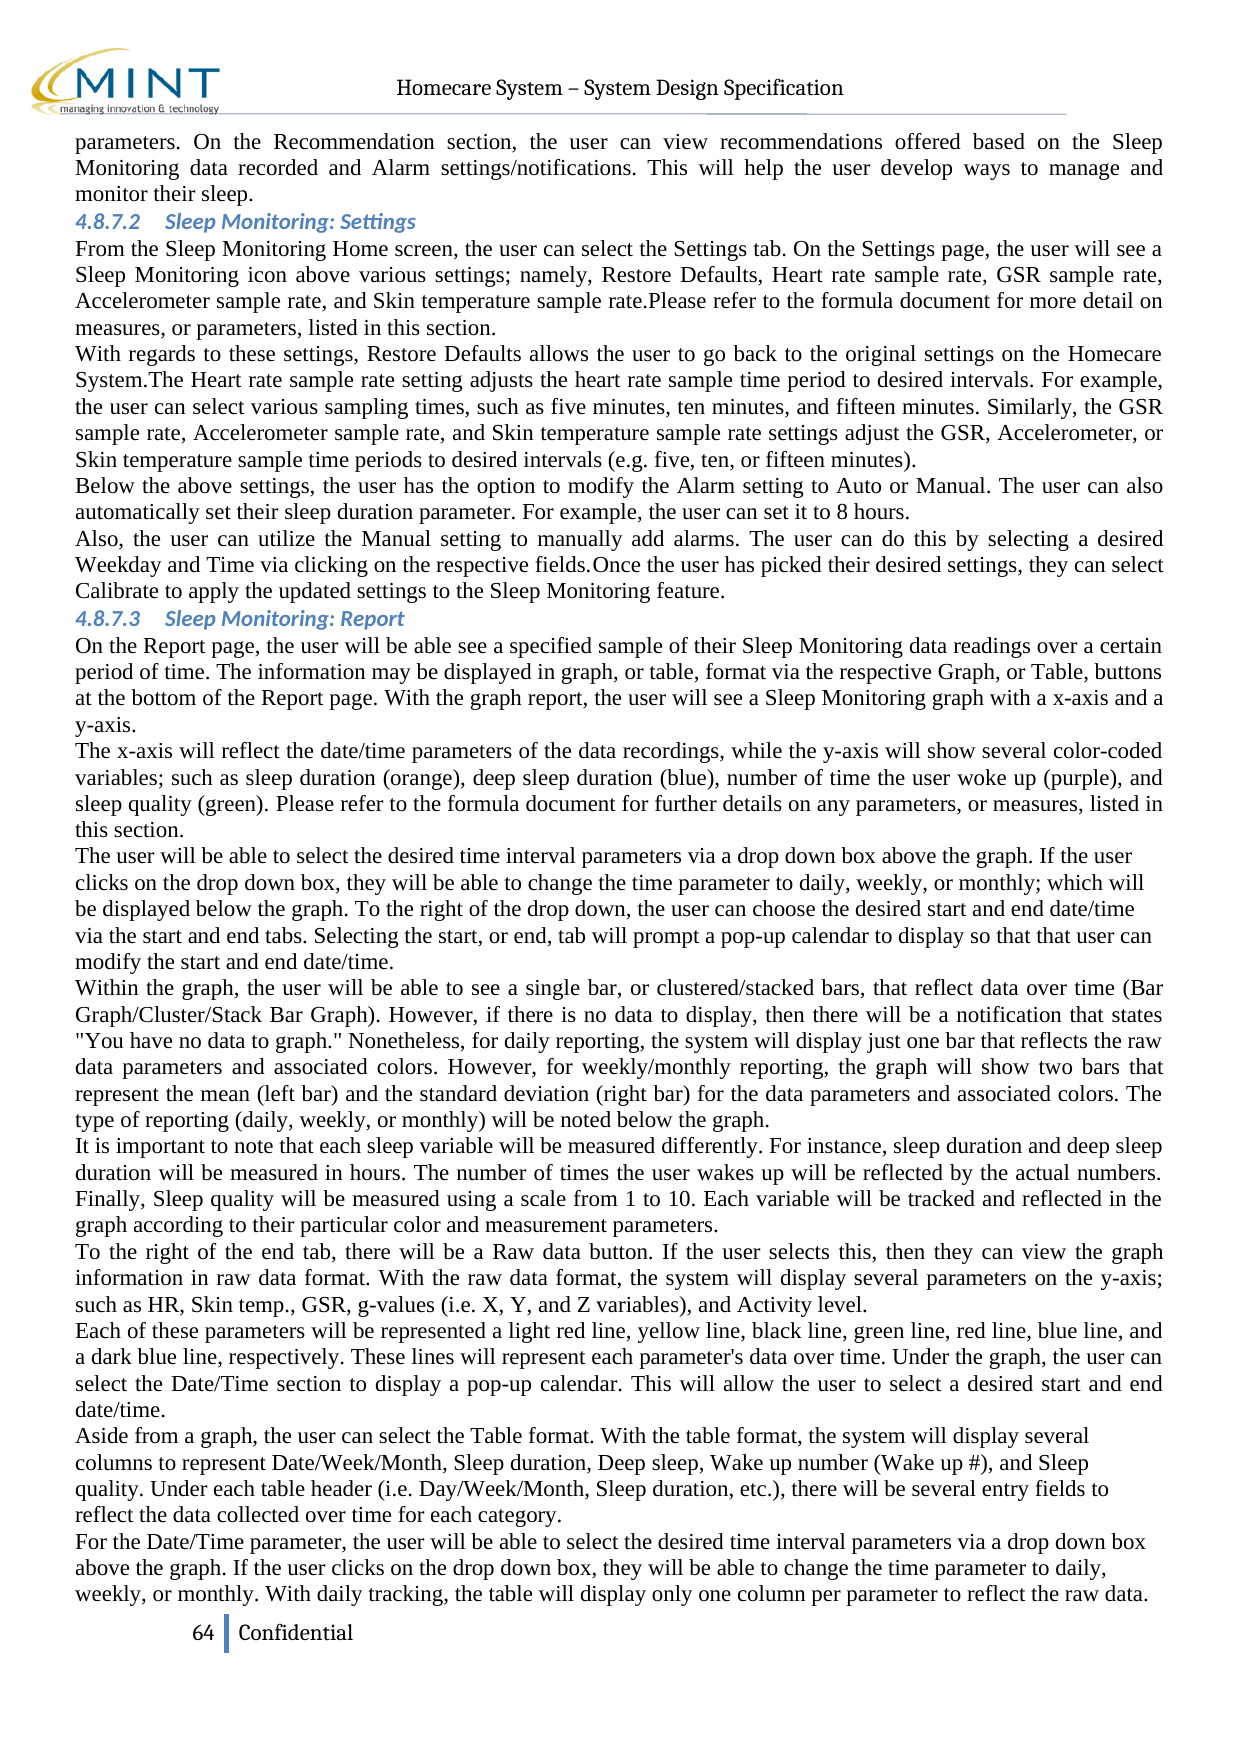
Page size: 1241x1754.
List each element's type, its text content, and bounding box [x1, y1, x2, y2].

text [75, 128, 1165, 207]
picture [31, 48, 220, 115]
text With regards to these settings, Restore Defaults allows the user to go back to the original settings on the Homecare System.The Heart rate sample rate setting adjusts the heart rate sample time period to desired intervals. For example, the user can select various sampling times, such as five minutes, ten minutes, and fifteen minutes. Similarly, the GSR sample rate, Accelerometer sample rate, and Skin temperature sample rate settings adjust the GSR, Accelerometer, or Skin temperature sample time periods to desired intervals (e.g. five, ten, or fifteen minutes). [75, 340, 1165, 472]
subtitle Sleep Monitoring: Settings [75, 207, 1165, 235]
text On the Report page, the user will be able see a specified sample of their Sleep Monitoring data readings over a certain period of time. The information may be displayed in graph, or table, format via the respective Graph, or Table, buttons at the bottom of the Report page. With the graph report, the user will see a Sleep Monitoring graph with a x-axis and a y-axis. [75, 632, 1165, 737]
text Each of these parameters will be represented a light red line, yellow line, black line, green line, red line, blue line, and a dark blue line, respectively. These lines will represent each parameter's data over time. Under the graph, the user can select the Date/Time section to display a pop-up calendar. This will allow the user to select a desired start and end date/time. [75, 1317, 1165, 1422]
text Within the graph, the user will be able to see a single bar, or clustered/stacked bars, that reflect data over time (Bar Graph/Cluster/Stack Bar Graph). However, if there is no data to display, then there will be a notification that states "You have no data to graph." Nonetheless, for daily reporting, the system will display just one bar that reflects the raw data parameters and associated colors. However, for weekly/monthly reporting, the graph will show two bars that represent the mean (left bar) and the standard deviation (right bar) for the data parameters and associated colors. The type of reporting (daily, weekly, or monthly) will be noted below the graph. [75, 974, 1165, 1132]
text Aside from a graph, the user can select the Table format. With the table format, the system will display several columns to represent Date/Week/Month, Sleep duration, Deep sleep, Wake up number (Wake up #), and Sleep quality. Under each table header (i.e. Day/Week/Month, Sleep duration, etc.), there will be several entry fields to reflect the data collected over time for each category. [75, 1422, 1165, 1528]
text The x-axis will reflect the date/time parameters of the data recordings, while the y-axis will show several color-coded variables; such as sleep duration (orange), deep sleep duration (blue), number of time the user woke up (purple), and sleep quality (green). Please refer to the formula document for further details on any parameters, or measures, listed in this section. [75, 737, 1165, 843]
text From the Sleep Monitoring Home screen, the user can select the Settings tab. On the Settings page, the user will see a Sleep Monitoring icon above various settings; namely, Restore Defaults, Heart rate sample rate, GSR sample rate, Accelerometer sample rate, and Skin temperature sample rate.Please refer to the formula document for more detail on measures, or parameters, listed in this section. [75, 235, 1165, 340]
text Also, the user can utilize the Manual setting to manually add alarms. The user can do this by selecting a desired Weekday and Time via clicking on the respective fields.Once the user has picked their desired settings, they can select Calibrate to apply the updated settings to the Sleep Monitoring feature. [75, 525, 1165, 604]
text It is important to note that each sleep variable will be measured differently. For instance, sleep duration and deep sleep duration will be measured in hours. The number of times the user wakes up will be reflected by the actual numbers. Finally, Sleep quality will be measured using a scale from 1 to 10. Each variable will be tracked and reflected in the graph according to their particular color and measurement parameters. [75, 1132, 1165, 1238]
text To the right of the end tab, there will be a Raw data button. If the user selects this, then they can view the graph information in raw data format. With the raw data format, the system will display several parameters on the y-axis; such as HR, Skin temp., GSR, g-values (i.e. X, Y, and Z variables), and Activity level. [75, 1238, 1165, 1317]
text Below the above settings, the user has the option to modify the Alarm setting to Auto or Manual. The user can also automatically set their sleep duration parameter. For example, the user can set it to 8 hours. [75, 472, 1165, 525]
text The user will be able to select the desired time interval parameters via a drop down box above the graph. If the user clicks on the drop down box, they will be able to change the time parameter to daily, weekly, or monthly; which will be displayed below the graph. To the right of the drop down, the user can choose the desired start and end date/time via the start and end tabs. Selecting the start, or end, tab will prompt a pop-up calendar to display so that that user can modify the start and end date/time. [75, 843, 1165, 974]
subtitle Sleep Monitoring: Report [75, 604, 1165, 632]
text For the Date/Time parameter, the user will be able to select the desired time interval parameters via a drop down box above the graph. If the user clicks on the drop down box, they will be able to change the time parameter to daily, weekly, or monthly. With daily tracking, the table will display only one column per parameter to reflect the raw data. [75, 1528, 1165, 1607]
